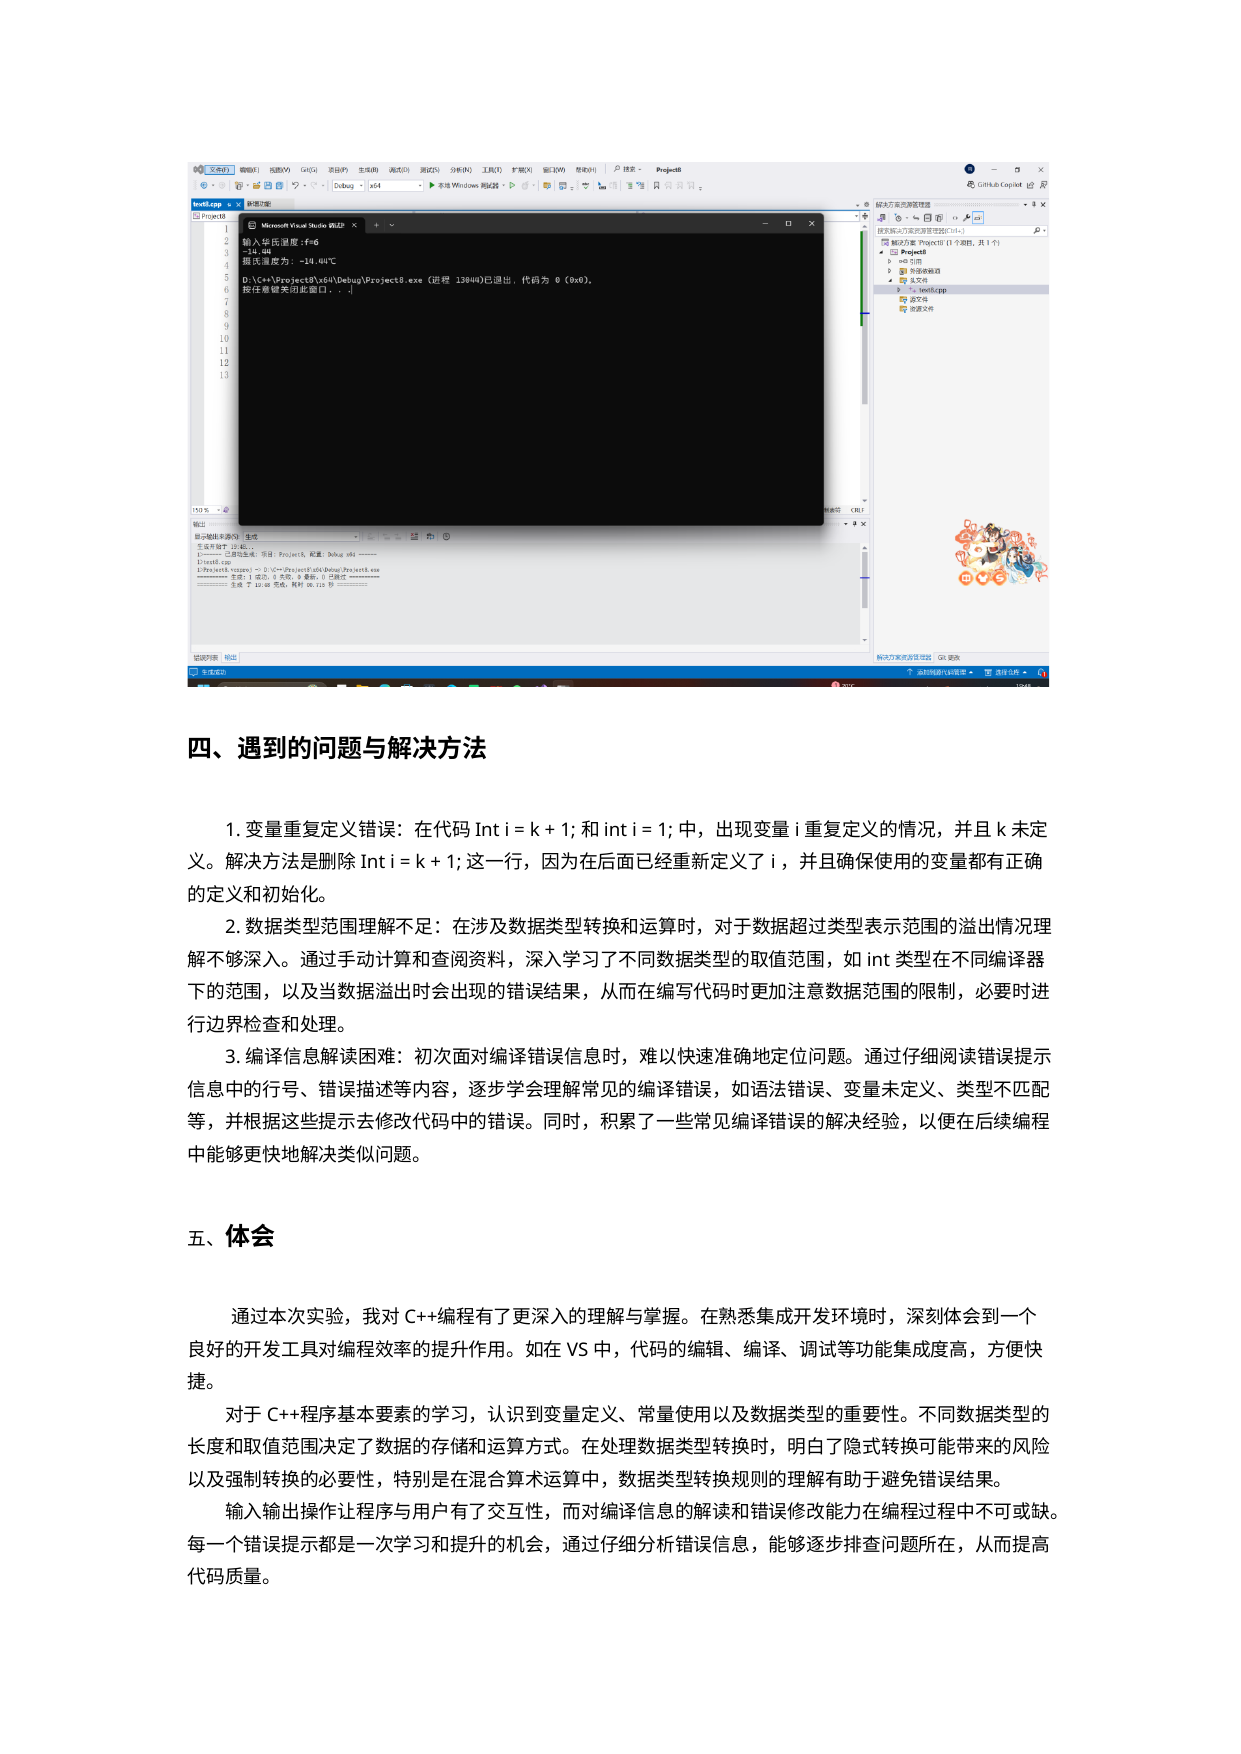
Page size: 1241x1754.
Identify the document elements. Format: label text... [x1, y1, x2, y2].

text 3. 编译信息解读困难：初次面对编译错误信息时，难以快速准确地定位问题。通过仔细阅读错误提示信息中的行号、错误描述等内容，逐步学会理解常见的编译错误，如语法错误、变量未定义、类型不匹配等，并根据这些提示去修改代码中的错误。同时，积累了一些常见编译错误的解决经验，以便在后续编程中能够更快地解决类似问题。 [187, 1039, 1053, 1169]
picture [187, 162, 1050, 687]
text 1. 变量重复定义错误：在代码 Int i = k + 1; 和 int i = 1; 中，出现变量 i 重复定义的情况，并且 k 未定义。解决方法是删除 Int i = k + 1; 这一行，因为在后面已经重新定义了 i ，并且确保使用的变量都有正确的定义和初始化。 [187, 812, 1053, 909]
text 输入输出操作让程序与用户有了交互性，而对编译信息的解读和错误修改能力在编程过程中不可或缺。每一个错误提示都是一次学习和提升的机会，通过仔细分析错误信息，能够逐步排查问题所在，从而提高代码质量。 [187, 1494, 1053, 1592]
text 2. 数据类型范围理解不足：在涉及数据类型转换和运算时，对于数据超过类型表示范围的溢出情况理解不够深入。通过手动计算和查阅资料，深入学习了不同数据类型的取值范围，如 int 类型在不同编译器下的范围，以及当数据溢出时会出现的错误结果，从而在编写代码时更加注意数据范围的限制，必要时进行边界检查和处理。 [187, 909, 1053, 1039]
text 通过本次实验，我对 C++编程有了更深入的理解与掌握。在熟悉集成开发环境时，深刻体会到一个良好的开发工具对编程效率的提升作用。如在 VS 中，代码的编辑、编译、调试等功能集成度高，方便快捷。 [187, 1299, 1053, 1397]
list 体会 [187, 1202, 1053, 1267]
text 对于 C++程序基本要素的学习，认识到变量定义、常量使用以及数据类型的重要性。不同数据类型的长度和取值范围决定了数据的存储和运算方式。在处理数据类型转换时，明白了隐式转换可能带来的风险以及强制转换的必要性，特别是在混合算术运算中，数据类型转换规则的理解有助于避免错误结果。 [187, 1397, 1053, 1494]
list 遇到的问题与解决方法 [187, 714, 1053, 779]
